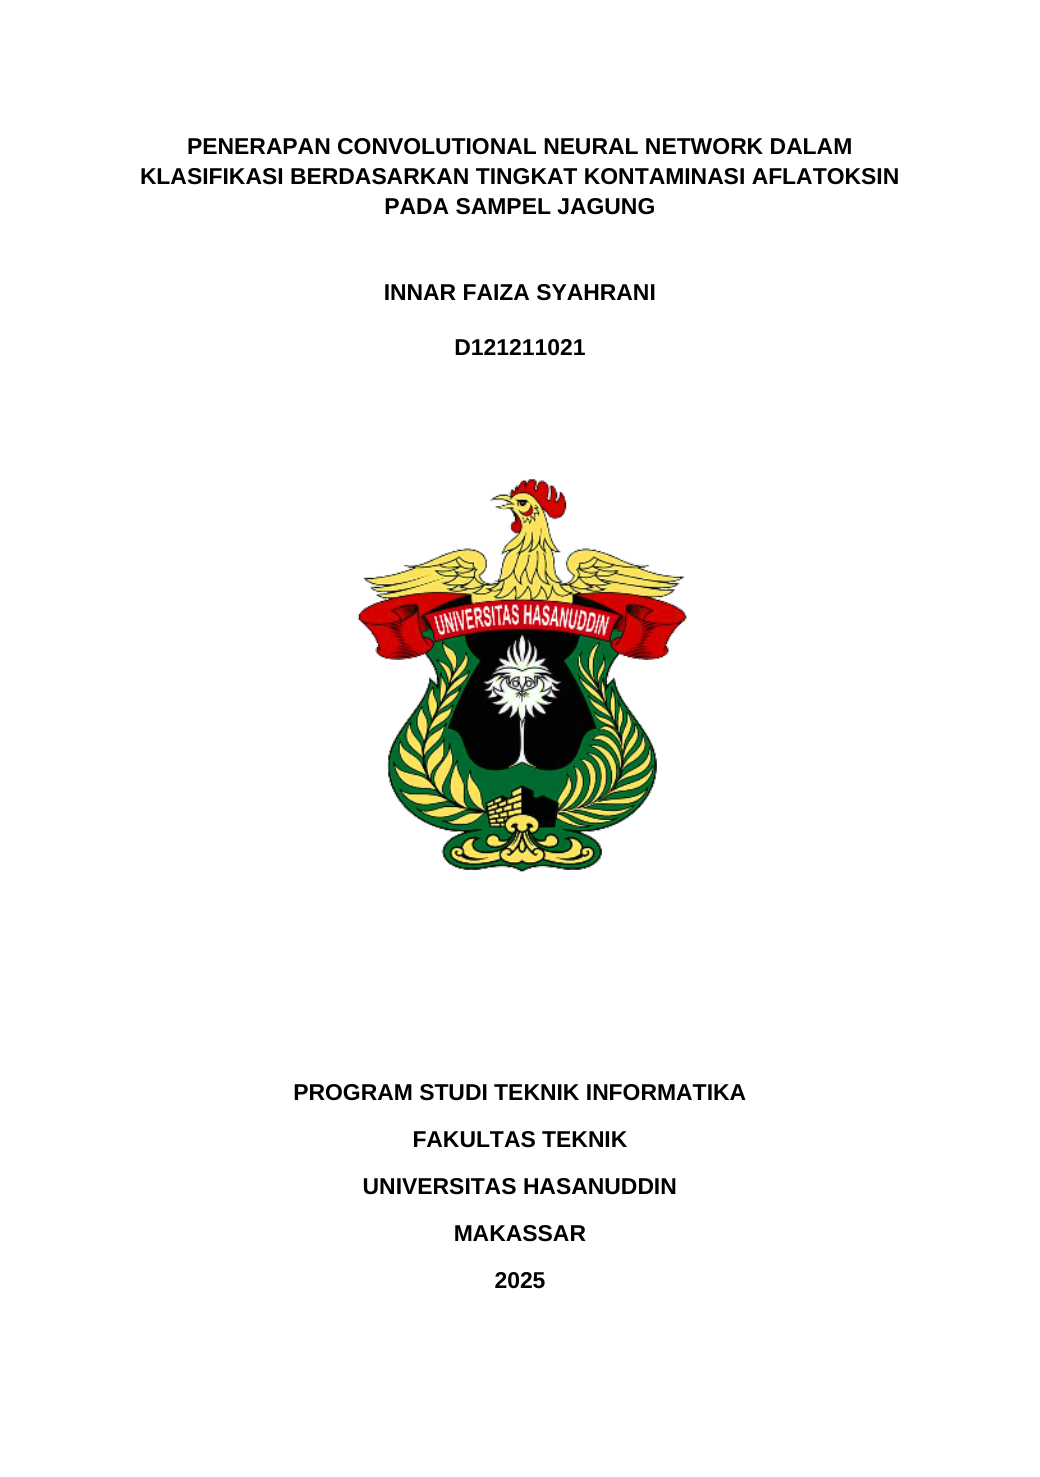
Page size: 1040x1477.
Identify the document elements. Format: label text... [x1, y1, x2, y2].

text D121211021 [133, 334, 906, 360]
text INNAR FAIZA SYAHRANI [133, 278, 906, 305]
text MAKASSAR [133, 1220, 906, 1246]
picture [350, 473, 689, 879]
text UNIVERSITAS HASANUDDIN [133, 1173, 906, 1199]
text PENERAPAN CONVOLUTIONAL NEURAL NETWORK DALAM KLASIFIKASI BERDASARKAN TINGKAT KONTAMINASI AFLATOKSIN PADA SAMPEL JAGUNG [133, 133, 906, 220]
text PROGRAM STUDI TEKNIK INFORMATIKA [133, 1079, 906, 1105]
text 2025 [133, 1267, 906, 1293]
text FAKULTAS TEKNIK [133, 1126, 906, 1152]
